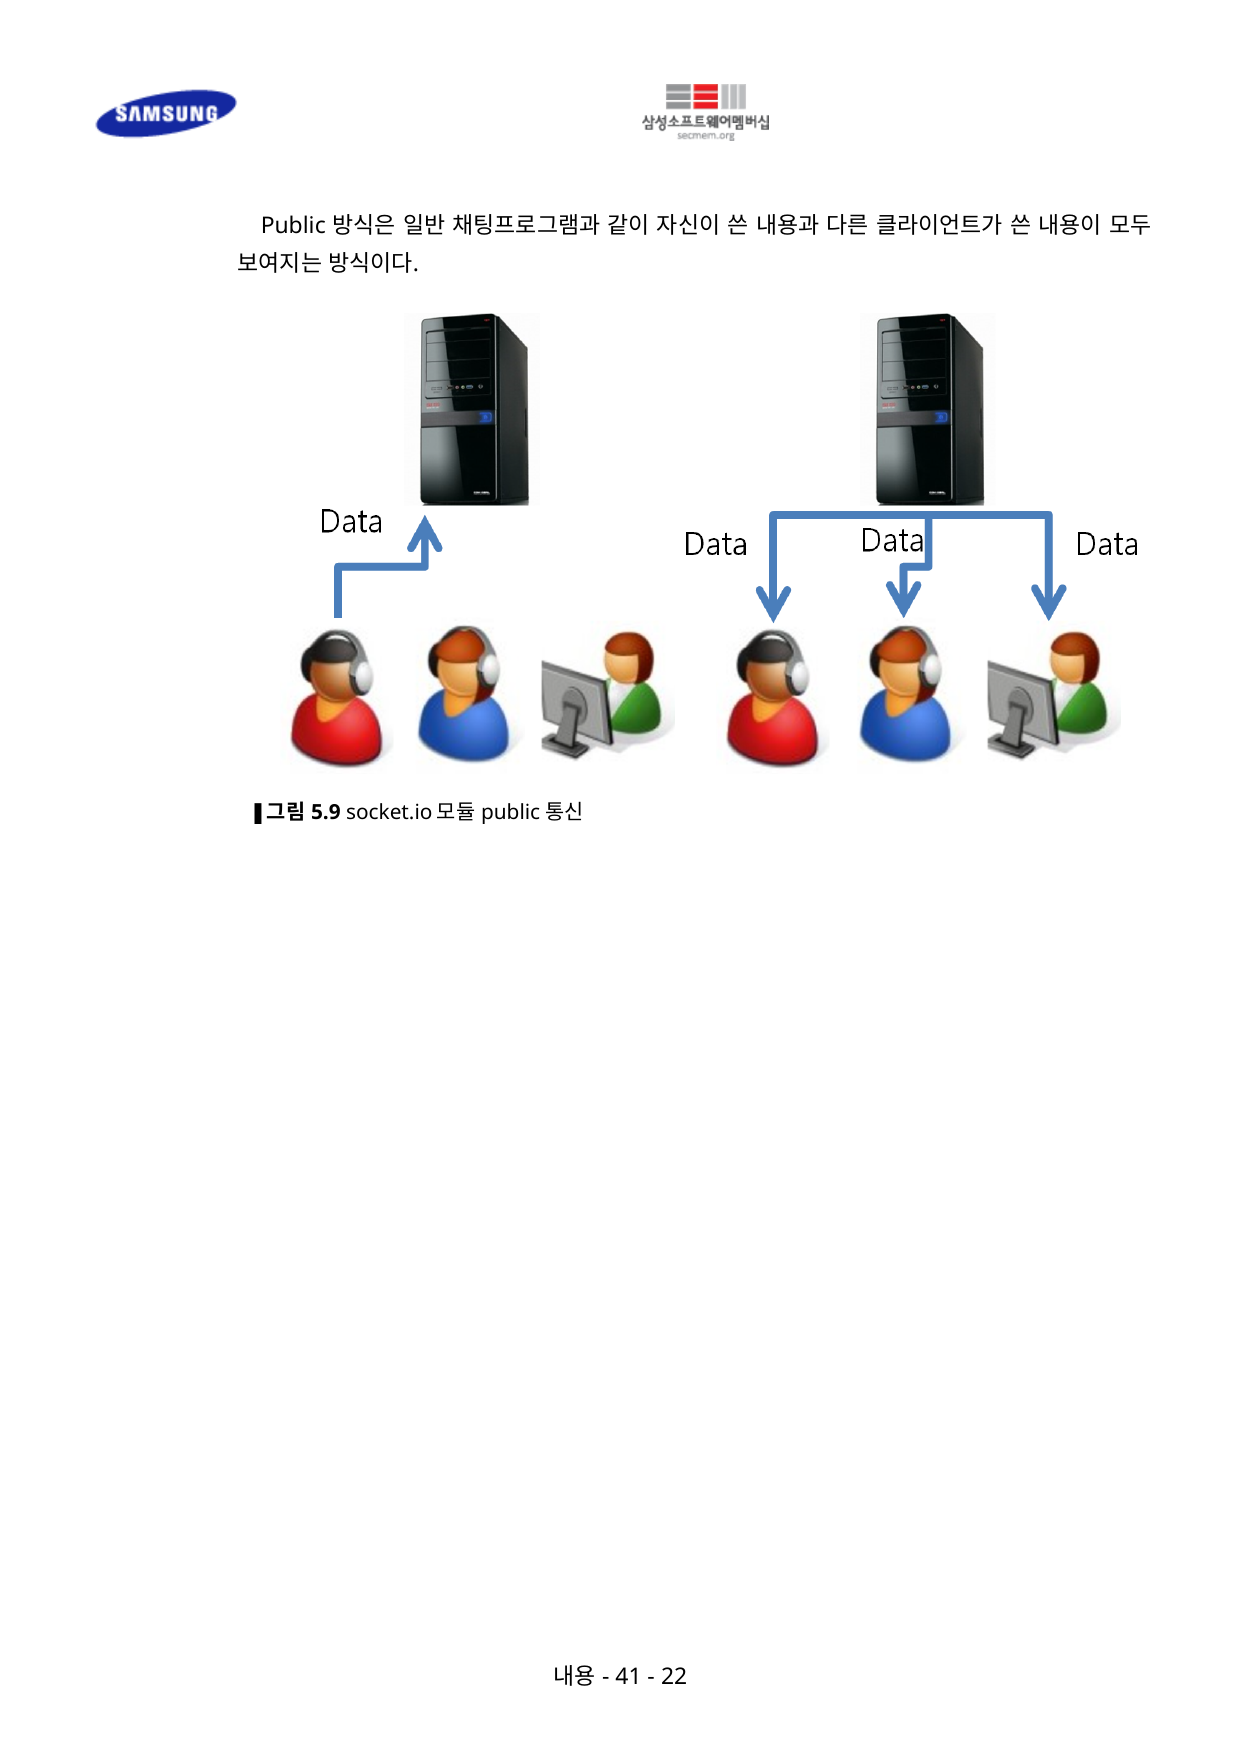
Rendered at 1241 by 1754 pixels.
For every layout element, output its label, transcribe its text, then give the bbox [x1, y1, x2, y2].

picture [88, 82, 244, 141]
picture [642, 84, 769, 141]
subtitle Public 방식은 일반 채팅프로그램과 같이 자신이 쓴 내용과 다른 클라이언트가 쓴 내용이 모두 보여지는 방식이다. [238, 207, 1152, 278]
picture [260, 295, 1157, 780]
